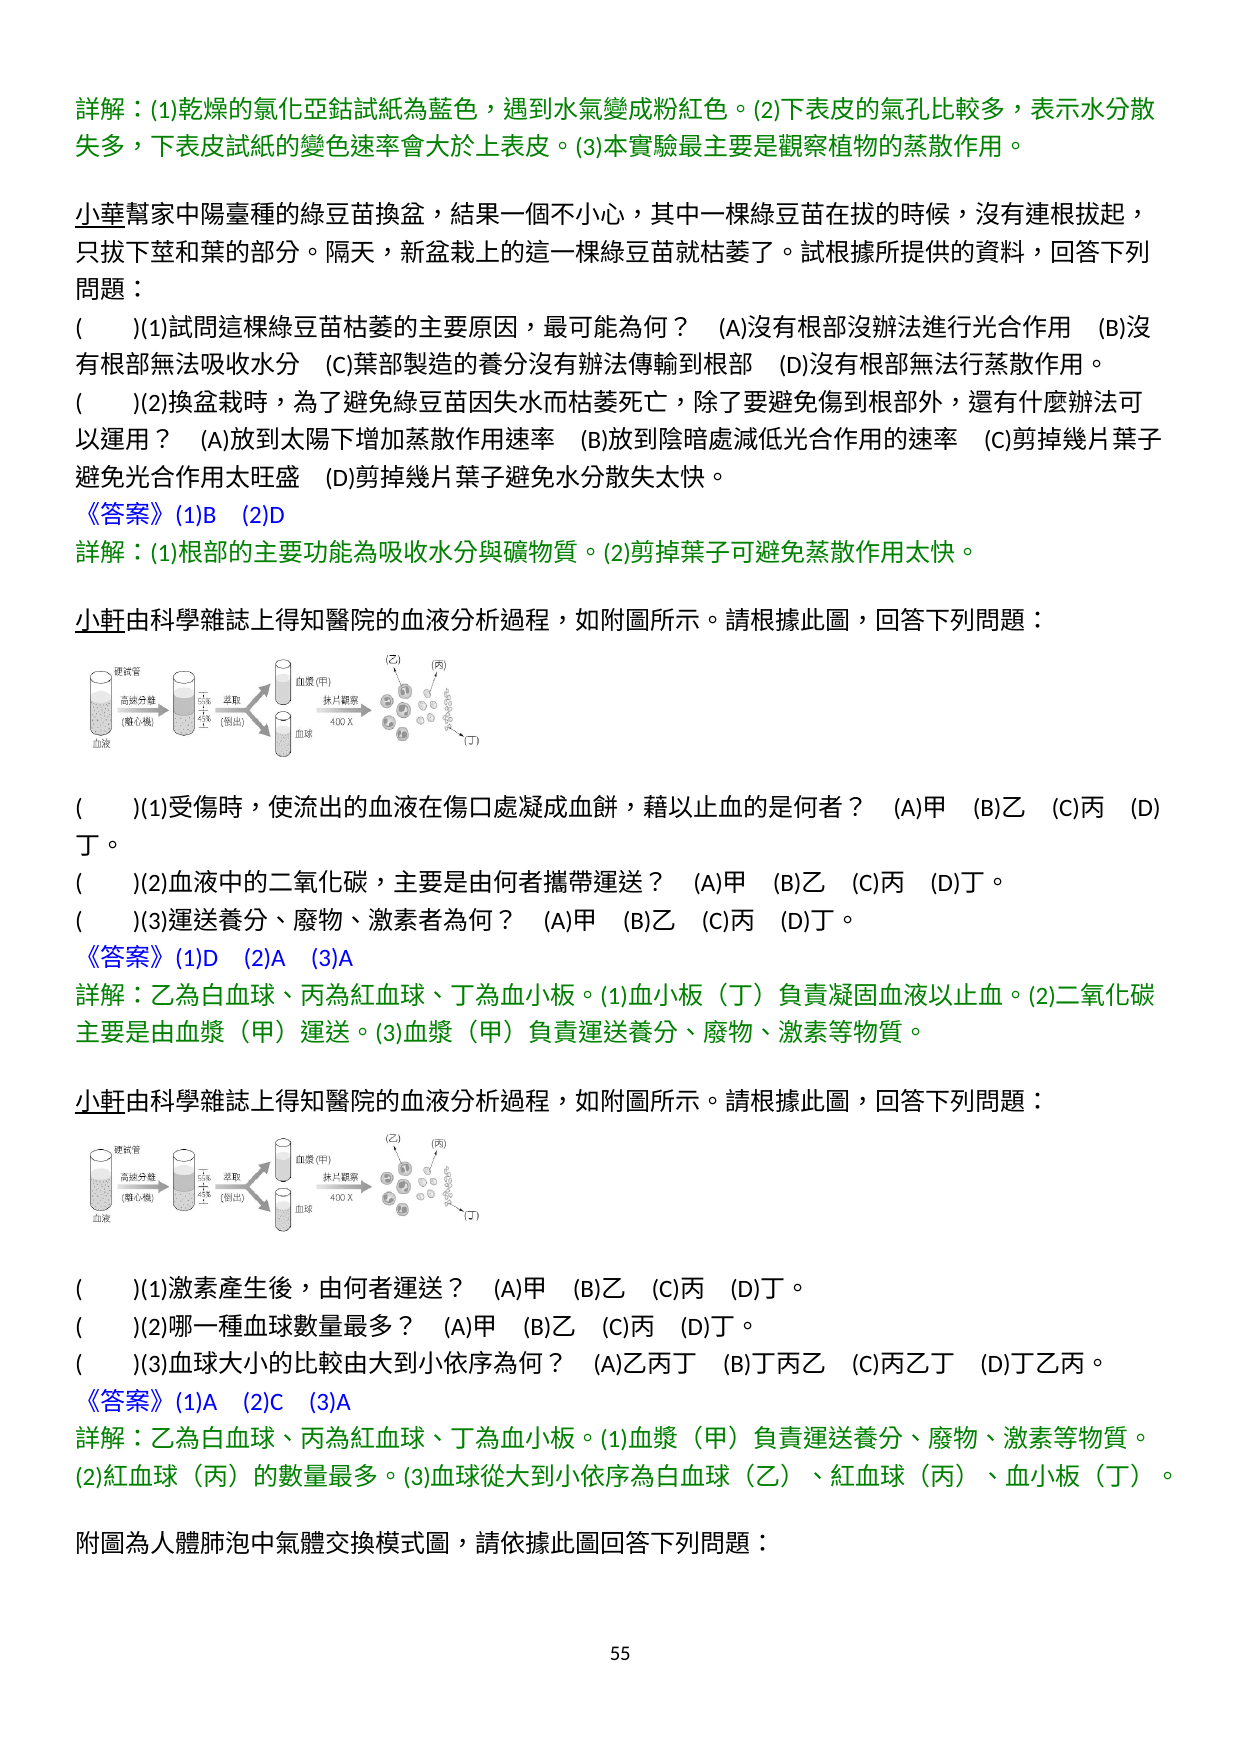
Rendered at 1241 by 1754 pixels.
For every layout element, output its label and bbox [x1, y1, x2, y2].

picture [75, 637, 483, 761]
picture [75, 1117, 483, 1235]
